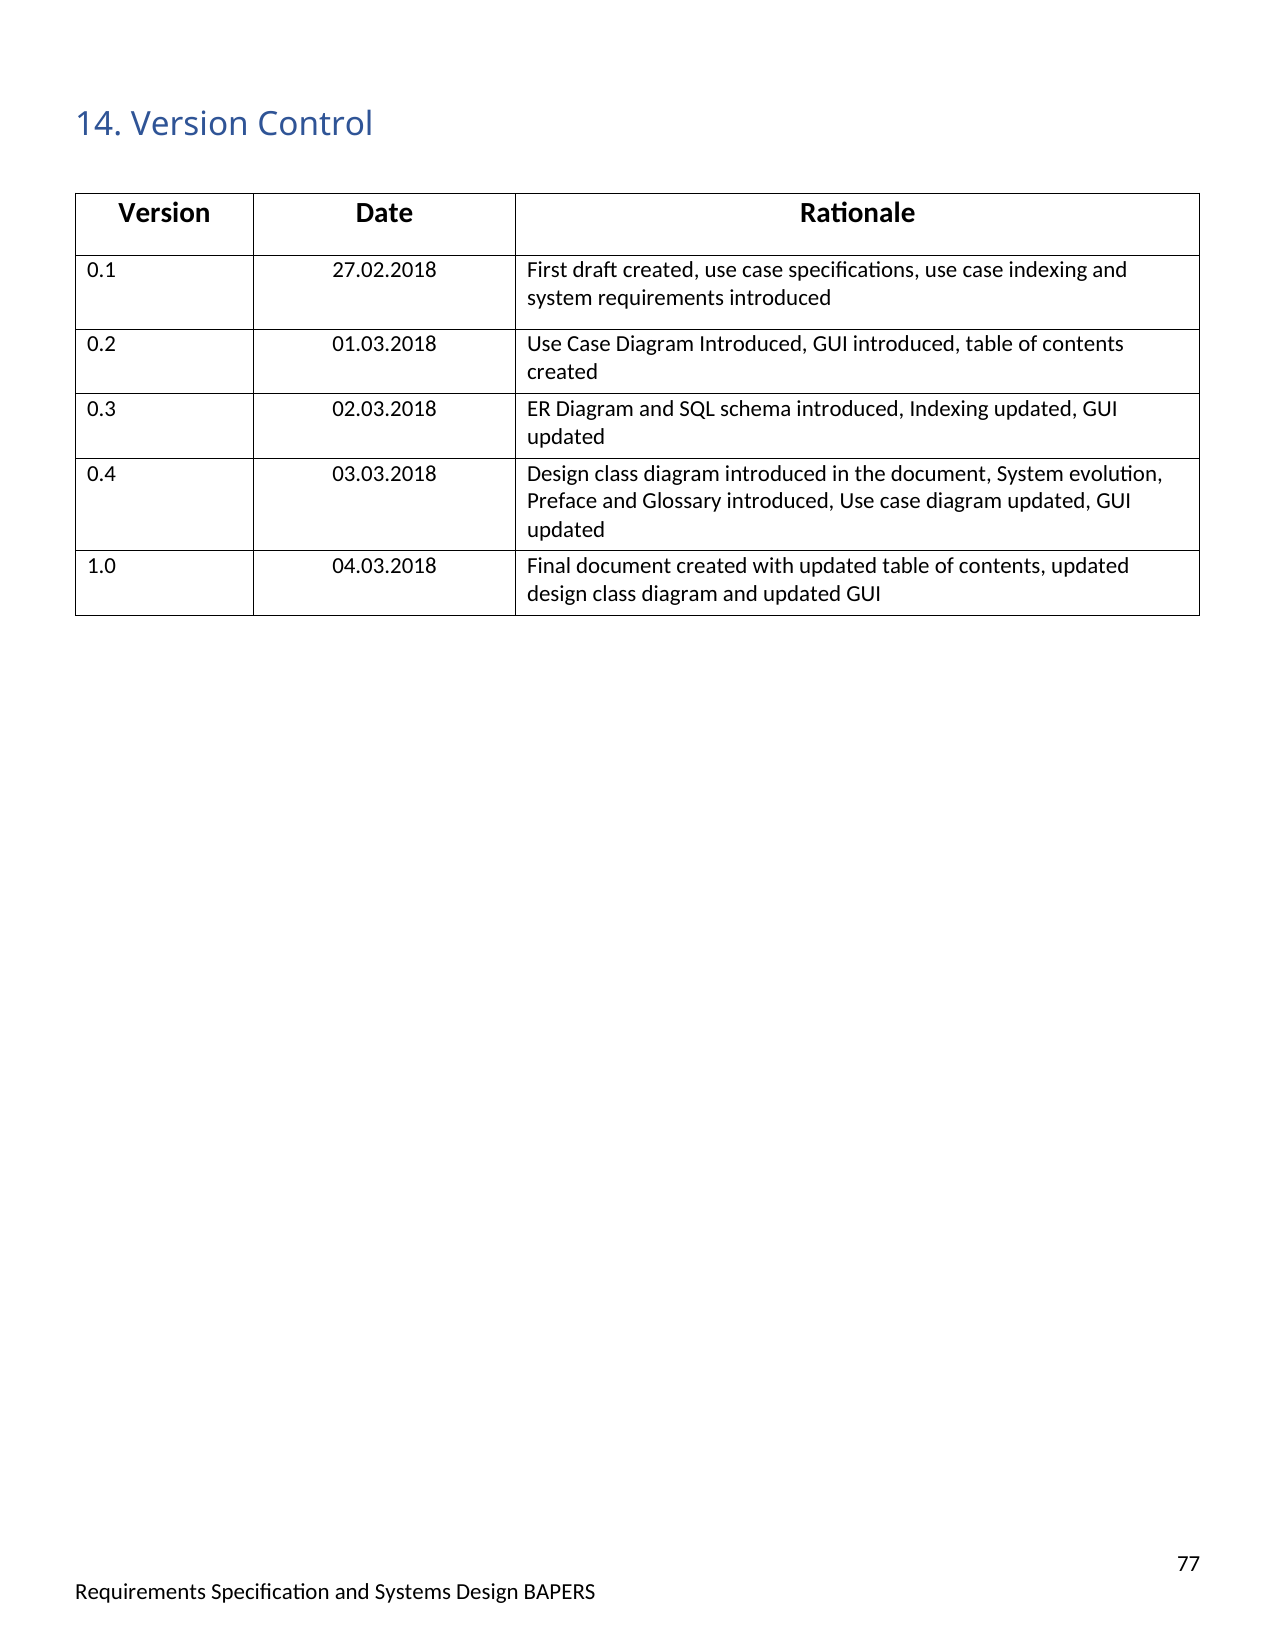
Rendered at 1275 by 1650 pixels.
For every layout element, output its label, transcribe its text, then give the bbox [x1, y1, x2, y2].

table_cell Final document created with updated table of contents, updated design class diagram and updated GUI [516, 551, 1199, 615]
table_cell 0.4 [76, 459, 253, 550]
table_cell 04.03.2018 [254, 551, 515, 615]
table_cell 1.0 [76, 551, 253, 615]
table_cell ER Diagram and SQL schema introduced, Indexing updated, GUI updated [516, 394, 1199, 458]
subtitle 14. Version Control [75, 100, 1200, 145]
table_cell First draft created, use case specifications, use case indexing and system requirements introduced [516, 256, 1199, 328]
table_cell 0.1 [76, 256, 253, 328]
table_header Rationale [516, 194, 1199, 254]
table_cell 03.03.2018 [254, 459, 515, 550]
table_cell 0.2 [76, 330, 253, 393]
table_header Date [254, 194, 515, 254]
table_cell 0.3 [76, 394, 253, 458]
table_cell 27.02.2018 [254, 256, 515, 328]
table_header Version [76, 194, 253, 254]
table_cell Use Case Diagram Introduced, GUI introduced, table of contents created [516, 330, 1199, 393]
table_cell Design class diagram introduced in the document, System evolution, Preface and Glossary introduced, Use case diagram updated, GUI updated [516, 459, 1199, 550]
table_cell 01.03.2018 [254, 330, 515, 393]
table_cell 02.03.2018 [254, 394, 515, 458]
